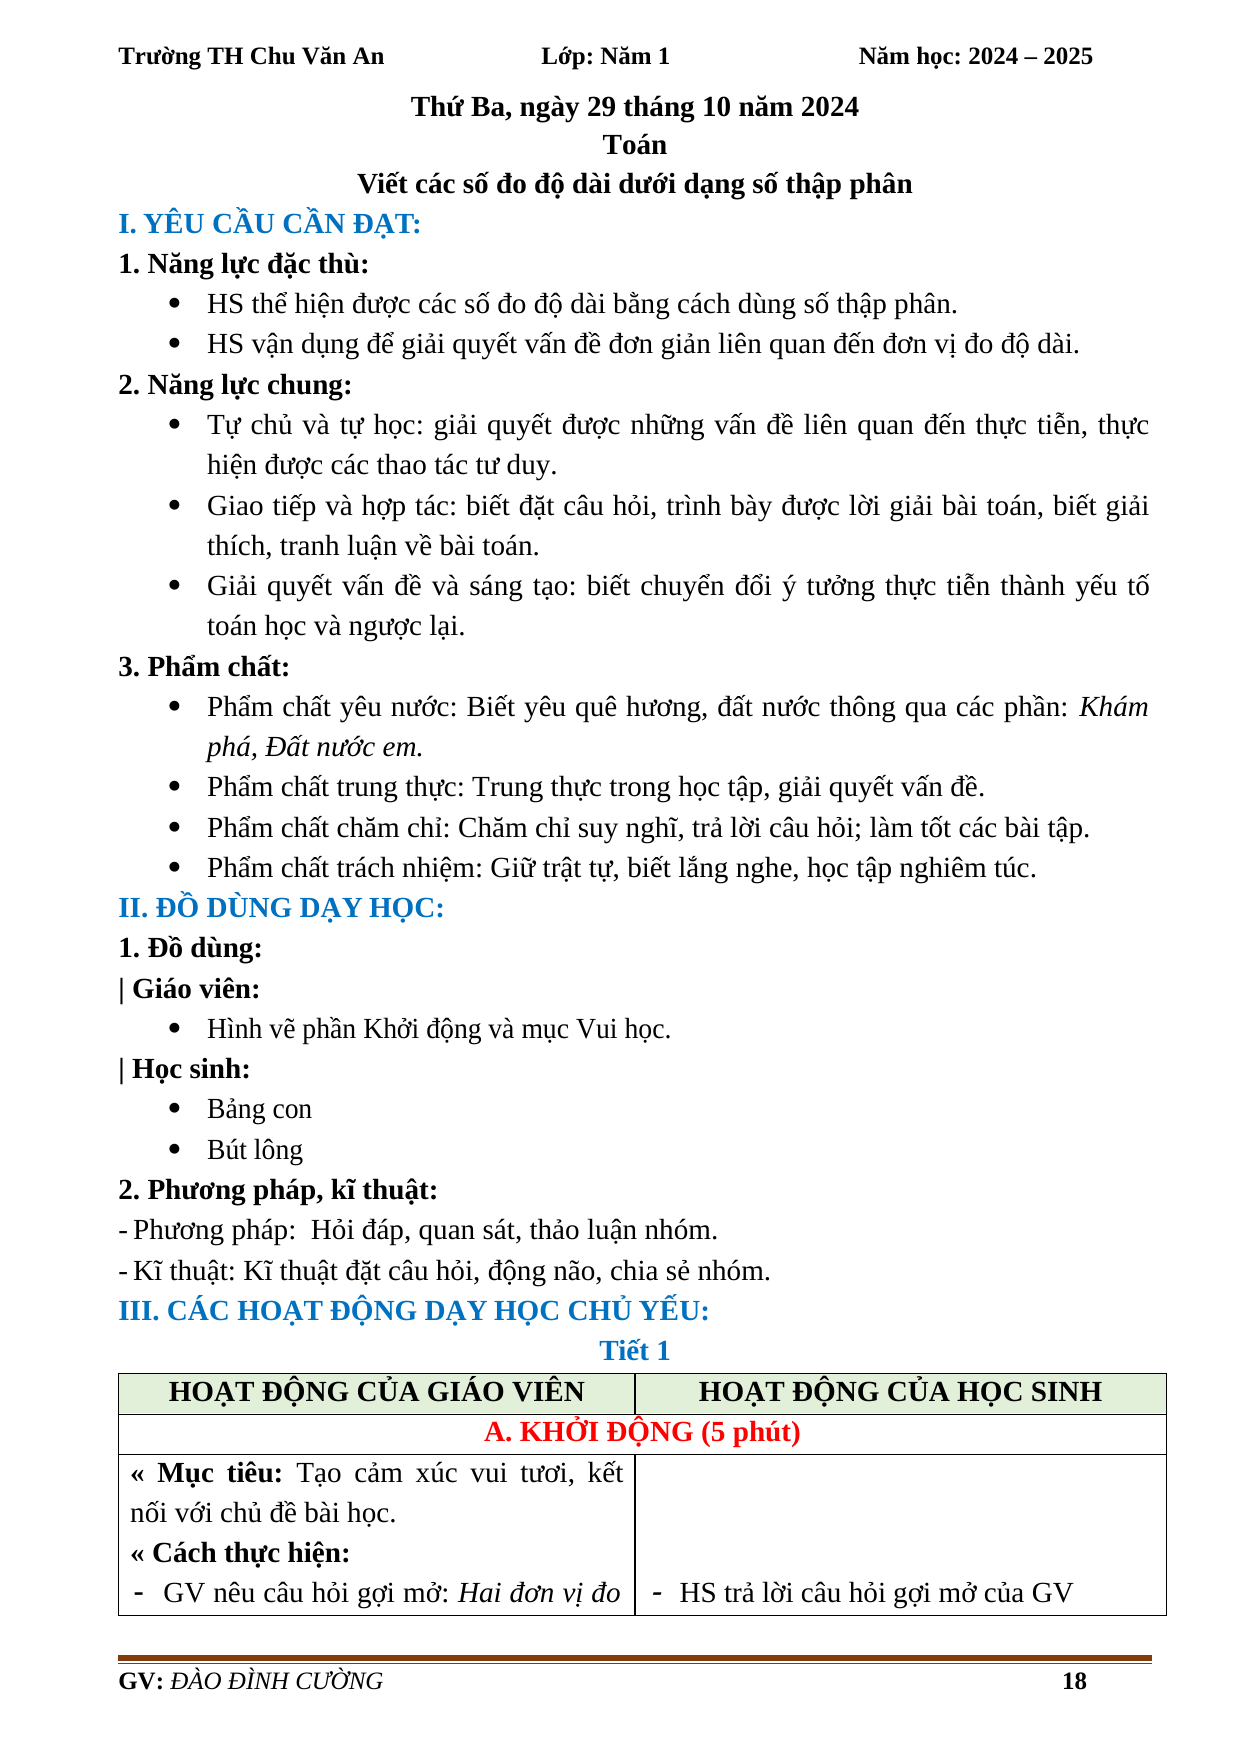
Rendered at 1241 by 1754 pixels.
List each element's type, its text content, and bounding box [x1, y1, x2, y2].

table_cell A. KHỞI ĐỘNG (5 phút) [119, 1415, 1166, 1454]
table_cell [119, 1455, 634, 1615]
text Tiết 1 [118, 1333, 1152, 1367]
text 2. Phương pháp, kĩ thuật: [118, 1172, 1152, 1206]
list Giải quyết vấn đề và sáng tạo: biết chuyển đổi ý tưởng thực tiễn thành yếu tố toán học và ngược lại. [169, 568, 1152, 642]
subtitle Toán [118, 127, 1152, 161]
text II. ĐỒ DÙNG DẠY HỌC: [118, 890, 1152, 924]
list Phẩm chất chăm chỉ: Chăm chỉ suy nghĩ, trả lời câu hỏi; làm tốt các bài tập. [169, 810, 1152, 843]
text 2. Năng lực chung: [118, 367, 1152, 401]
list Phương pháp: Hỏi đáp, quan sát, thảo luận nhóm. [118, 1212, 1152, 1246]
list Phẩm chất yêu nước: Biết yêu quê hương, đất nước thông qua các phần: Khám phá, Đất nước em. [169, 689, 1152, 763]
list Bút lông [169, 1132, 1152, 1166]
text 1. Đồ dùng: [118, 931, 1152, 964]
list Hình vẽ phần Khởi động và mục Vui học. [169, 1011, 1152, 1045]
text III. CÁC HOẠT ĐỘNG DẠY HỌC CHỦ YẾU: [118, 1293, 1152, 1326]
list Giao tiếp và hợp tác: biết đặt câu hỏi, trình bày được lời giải bài toán, biết giải thích, tranh luận về bài toán. [169, 488, 1152, 562]
list Tự chủ và tự học: giải quyết được những vấn đề liên quan đến thực tiễn, thực hiện được các thao tác tư duy. [169, 407, 1152, 481]
text 3. Phẩm chất: [118, 649, 1152, 682]
list Phẩm chất trung thực: Trung thực trong học tập, giải quyết vấn đề. [169, 769, 1152, 803]
subtitle Thứ Ba, ngày 29 tháng 10 năm 2024 [118, 89, 1152, 122]
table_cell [636, 1455, 1166, 1615]
list HS vận dụng để giải quyết vấn đề đơn giản liên quan đến đơn vị đo độ dài. [169, 327, 1152, 360]
text 1. Năng lực đặc thù: [118, 246, 1152, 280]
list Phẩm chất trách nhiệm: Giữ trật tự, biết lắng nghe, học tập nghiêm túc. [169, 850, 1152, 884]
text | Học sinh: [118, 1051, 1152, 1085]
list Bảng con [169, 1092, 1152, 1125]
table_header HOẠT ĐỘNG CỦA GIÁO VIÊN [119, 1374, 634, 1413]
text I. YÊU CẦU CẦN ĐẠT: [118, 206, 1152, 239]
text Viết các số đo độ dài dưới dạng số thập phân [118, 166, 1152, 199]
list HS thể hiện được các số đo độ dài bằng cách dùng số thập phân. [169, 286, 1152, 320]
list Kĩ thuật: Kĩ thuật đặt câu hỏi, động não, chia sẻ nhóm. [118, 1253, 1152, 1286]
table_header HOẠT ĐỘNG CỦA HỌC SINH [636, 1374, 1166, 1413]
text | Giáo viên: [118, 971, 1152, 1004]
